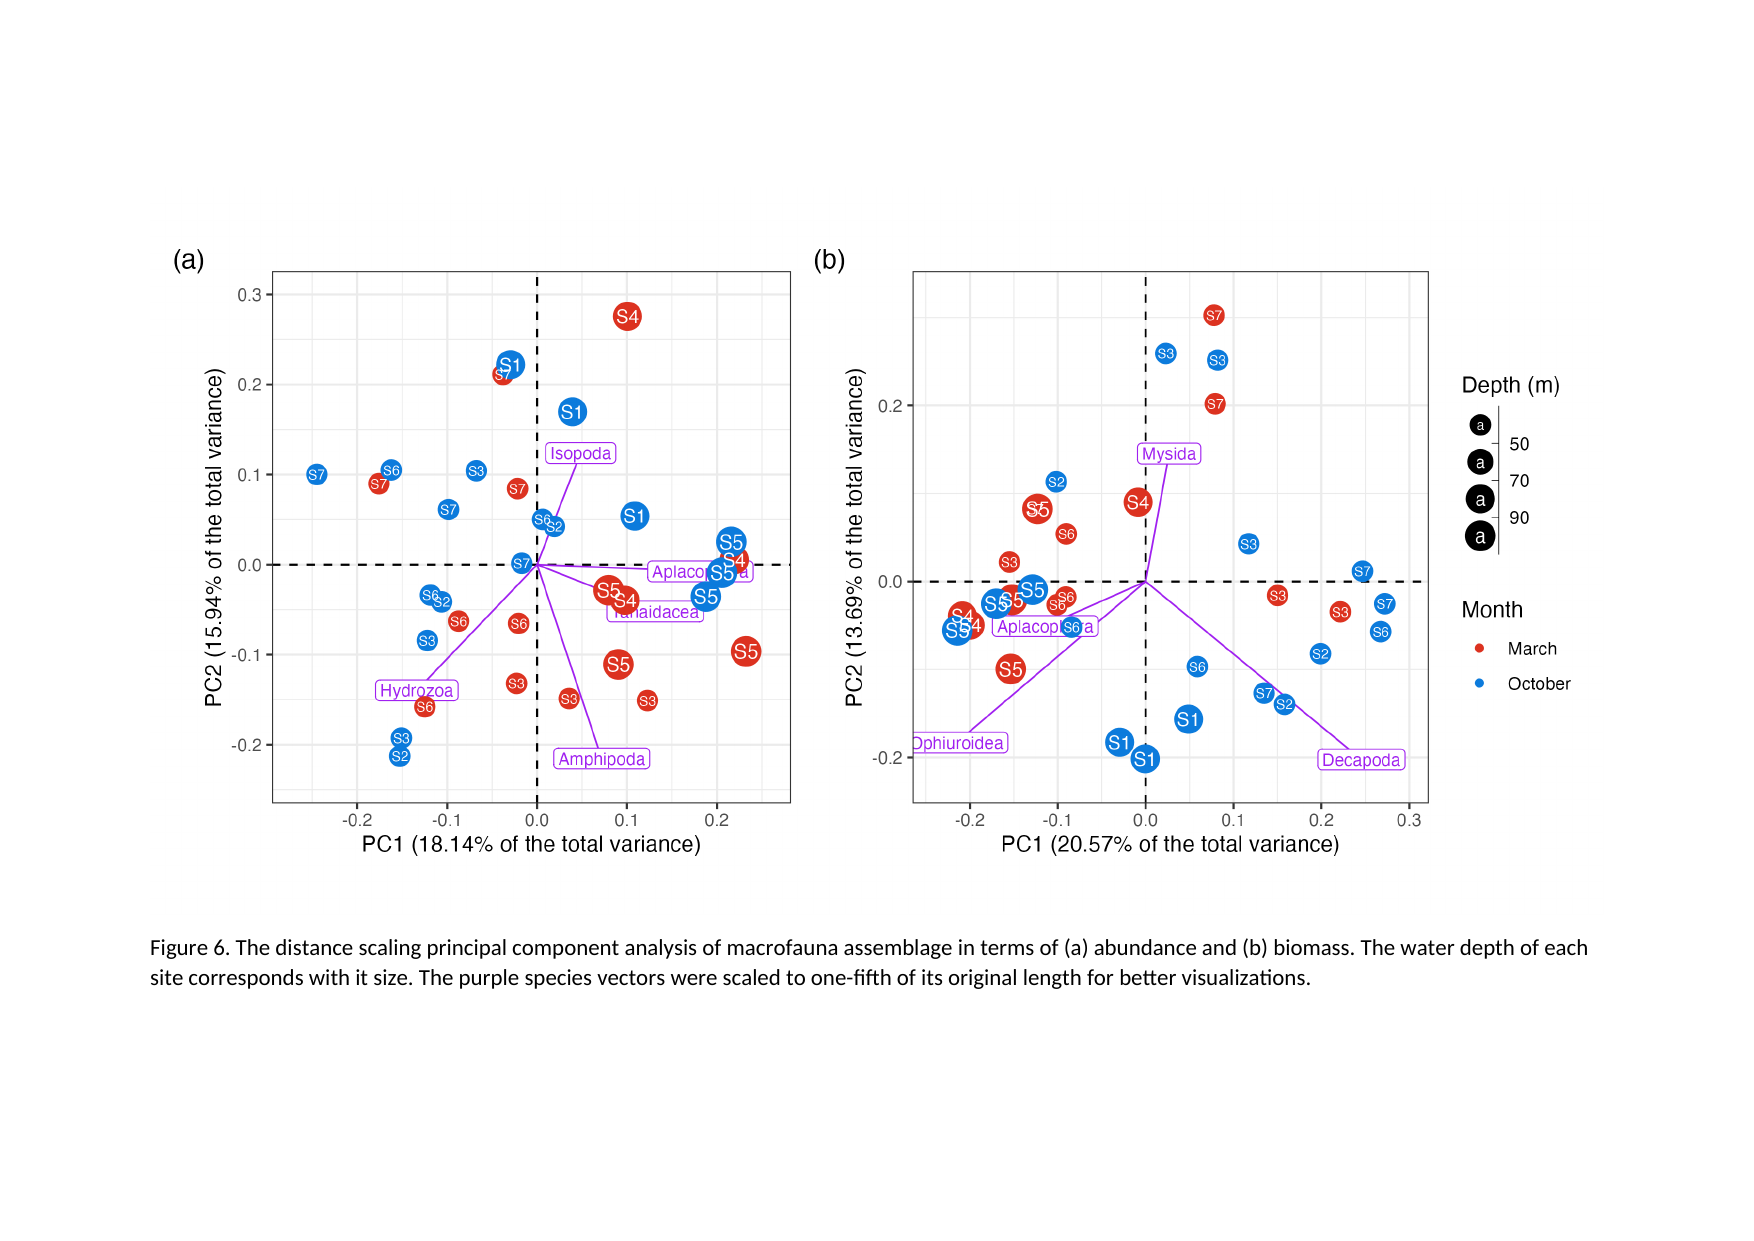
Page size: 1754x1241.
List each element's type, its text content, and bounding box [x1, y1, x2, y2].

text Figure 6. The distance scaling principal component analysis of macrofauna assemblage in terms of (a) abundance and (b) biomass. The water depth of each site corresponds with it size. The purple species vectors were scaled to one-fifth of its original length for better visualizations. [150, 933, 1604, 992]
picture [150, 187, 1604, 915]
